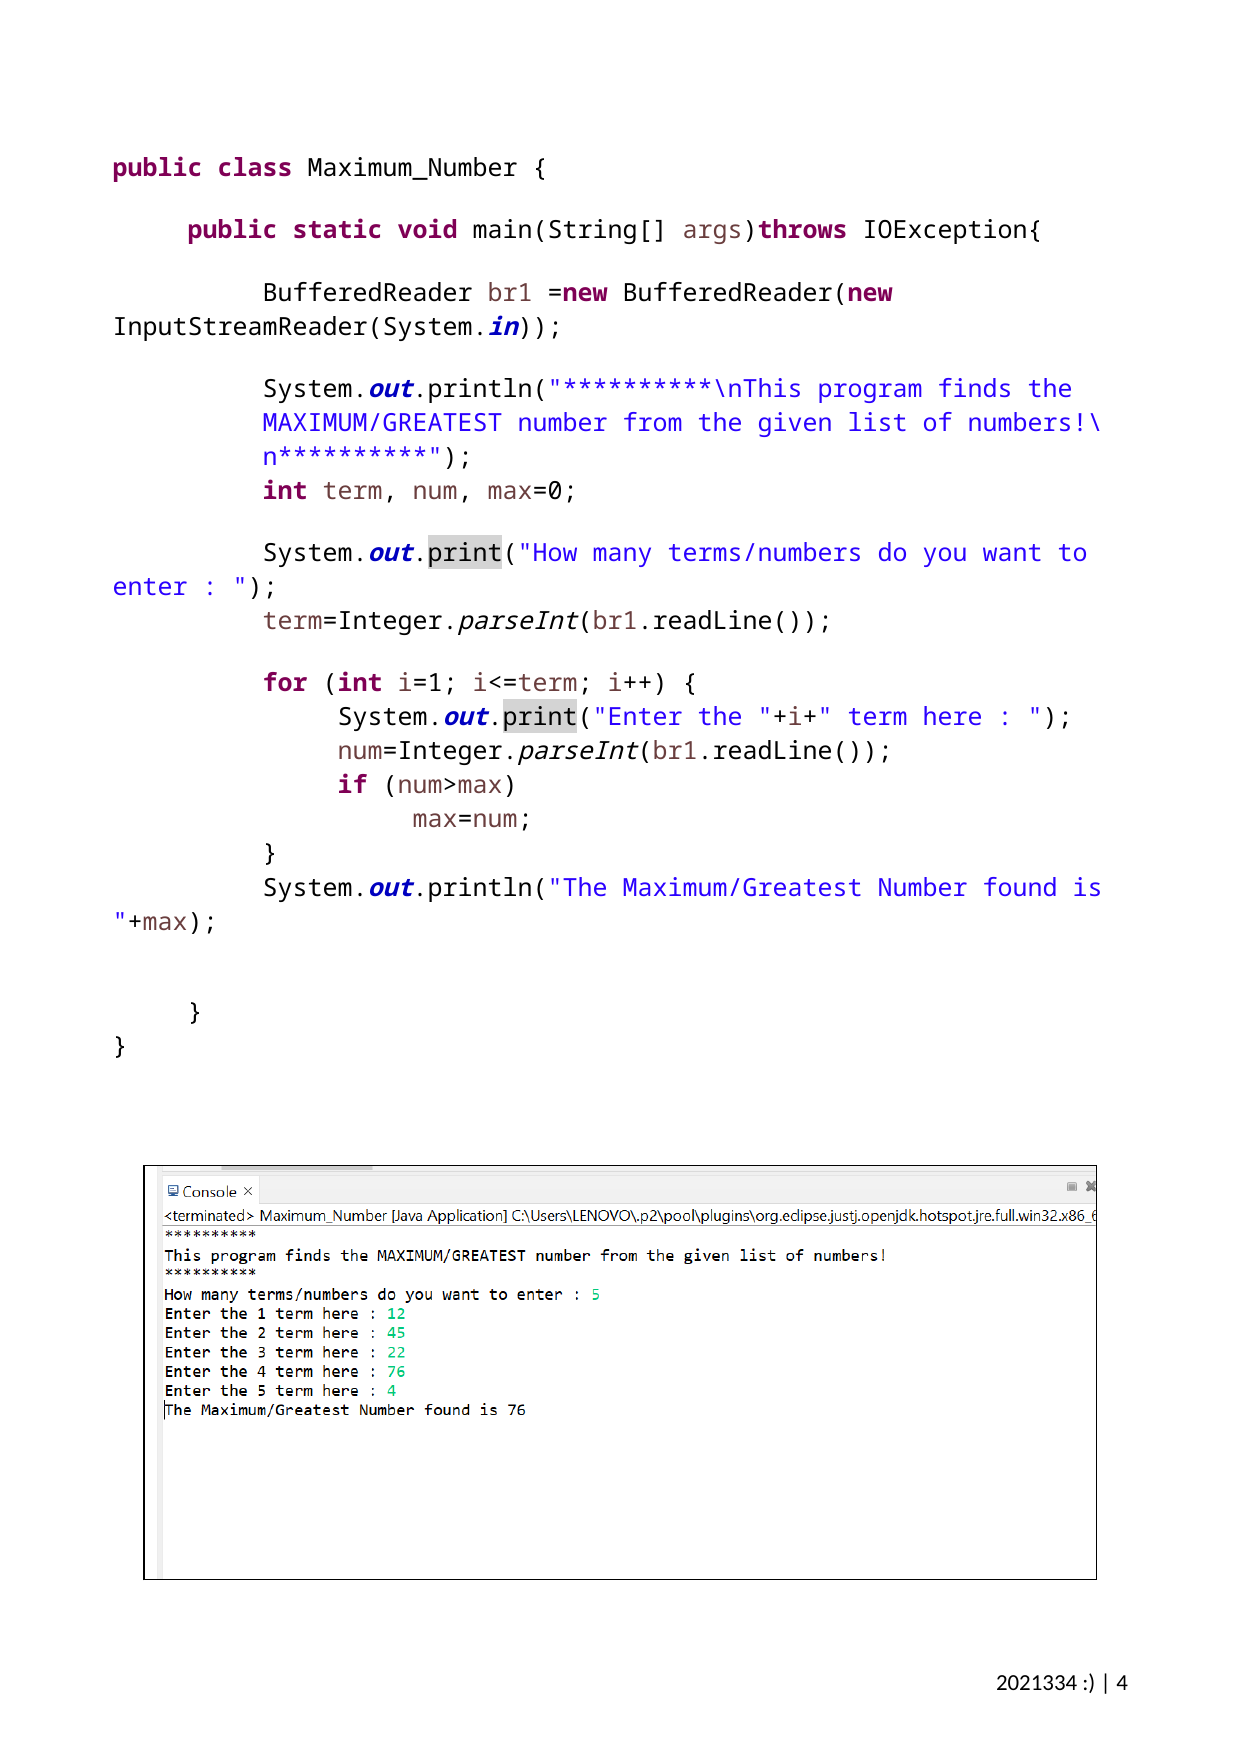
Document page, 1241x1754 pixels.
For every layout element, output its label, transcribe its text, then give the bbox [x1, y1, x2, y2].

text for (int i=1; i<=term; i++) { [112, 665, 1128, 699]
text } [112, 835, 1128, 869]
text } [112, 993, 1128, 1027]
text System.out.println("**********\nThis program finds the MAXIMUM/GREATEST number from the given list of numbers!\n**********"); [262, 370, 1128, 472]
text num=Integer.parseInt(br1.readLine()); [112, 733, 1128, 767]
text int term, num, max=0; [112, 472, 1128, 507]
text public class Maximum_Number { [112, 150, 1128, 184]
text public static void main(String[] args)throws IOException{ [112, 212, 1128, 246]
text if (num>max) [112, 767, 1128, 801]
text term=Integer.parseInt(br1.readLine()); [112, 603, 1128, 637]
text System.out.print("Enter the "+i+" term here : "); [112, 699, 503, 733]
picture [145, 1166, 1096, 1579]
text } [112, 1027, 1128, 1061]
text max=num; [112, 801, 1128, 835]
text System.out.println("The Maximum/Greatest Number found is "+max); [112, 869, 1128, 937]
text BufferedReader br1 =new BufferedReader(new InputStreamReader(System.in)); [112, 274, 1128, 342]
text System.out.print("Enter the "+i+" term here : "); [577, 699, 1128, 733]
text System.out.print("How many terms/numbers do you want to enter : "); [112, 534, 1128, 603]
